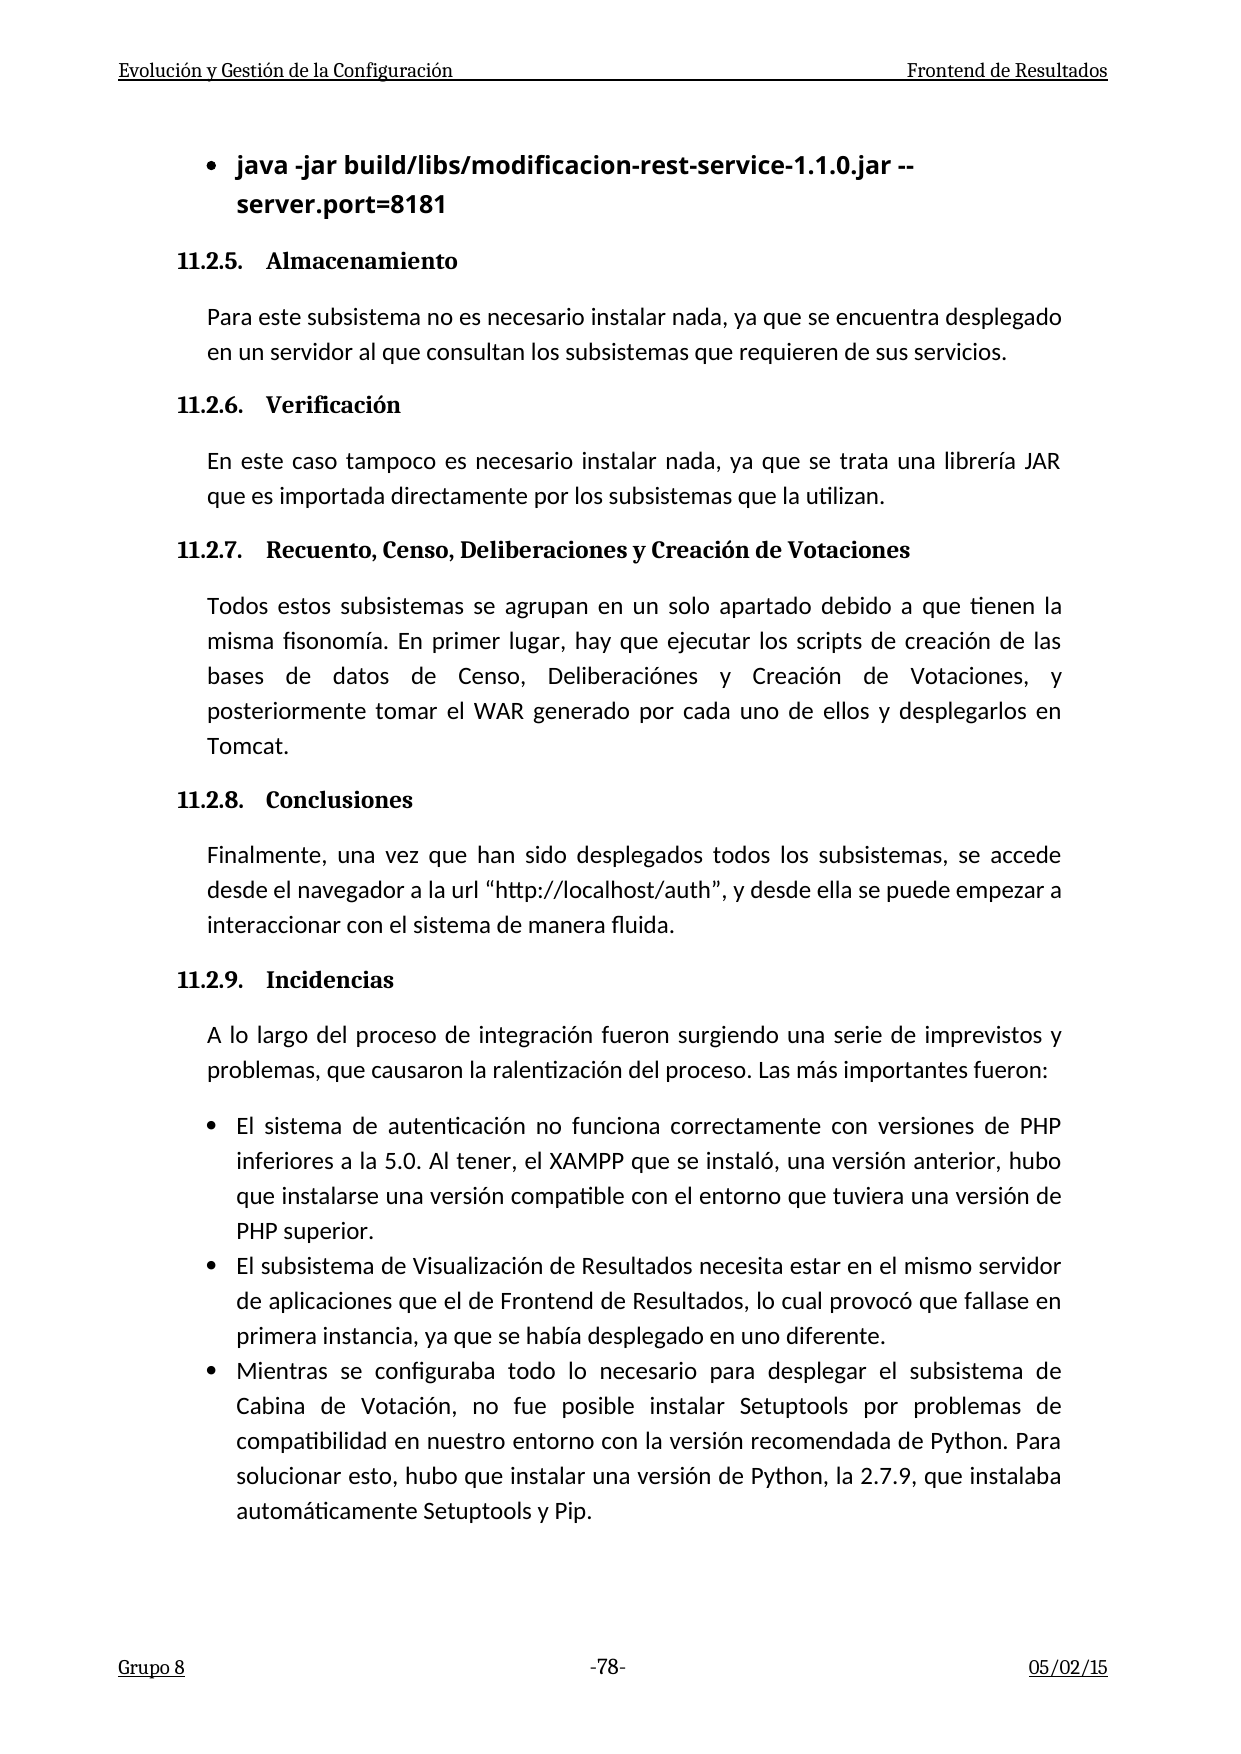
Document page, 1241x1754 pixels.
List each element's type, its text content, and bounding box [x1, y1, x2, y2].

text A lo largo del proceso de integración fueron surgiendo una serie de imprevistos y problemas, que causaron la ralentización del proceso. Las más importantes fueron: [207, 1019, 1063, 1085]
list Incidencias [177, 966, 1063, 994]
list Almacenamiento [177, 247, 1063, 276]
list Conclusiones [177, 786, 1063, 814]
list Mientras se configuraba todo lo necesario para desplegar el subsistema de Cabina de Votación, no fue posible instalar Setuptools por problemas de compatibilidad en nuestro entorno con la versión recomendada de Python. Para solucionar esto, hubo que instalar una versión de Python, la 2.7.9, que instalaba automáticamente Setuptools y Pip. [207, 1355, 1063, 1526]
text Para este subsistema no es necesario instalar nada, ya que se encuentra desplegado en un servidor al que consultan los subsistemas que requieren de sus servicios. [207, 301, 1063, 366]
text Todos estos subsistemas se agrupan en un solo apartado debido a que tienen la misma fisonomía. En primer lugar, hay que ejecutar los scripts de creación de las bases de datos de Censo, Deliberaciónes y Creación de Votaciones, y posteriormente tomar el WAR generado por cada uno de ellos y desplegarlos en Tomcat. [207, 590, 1063, 761]
list Verificación [177, 391, 1063, 420]
text En este caso tampoco es necesario instalar nada, ya que se trata una librería JAR que es importada directamente por los subsistemas que la utilizan. [207, 445, 1063, 511]
list Recuento, Censo, Deliberaciones y Creación de Votaciones [177, 536, 1063, 565]
list El sistema de autenticación no funciona correctamente con versiones de PHP inferiores a la 5.0. Al tener, el XAMPP que se instaló, una versión anterior, hubo que instalarse una versión compatible con el entorno que tuviera una versión de PHP superior. [207, 1110, 1063, 1246]
text Finalmente, una vez que han sido desplegados todos los subsistemas, se accede desde el navegador a la url “http://localhost/auth”, y desde ella se puede empezar a interaccionar con el sistema de manera fluida. [207, 840, 1063, 940]
list java -jar build/libs/modificacion-rest-service-1.1.0.jar --server.port=8181 [207, 148, 1063, 221]
list El subsistema de Visualización de Resultados necesita estar en el mismo servidor de aplicaciones que el de Frontend de Resultados, lo cual provocó que fallase en primera instancia, ya que se había desplegado en uno diferente. [207, 1250, 1063, 1351]
